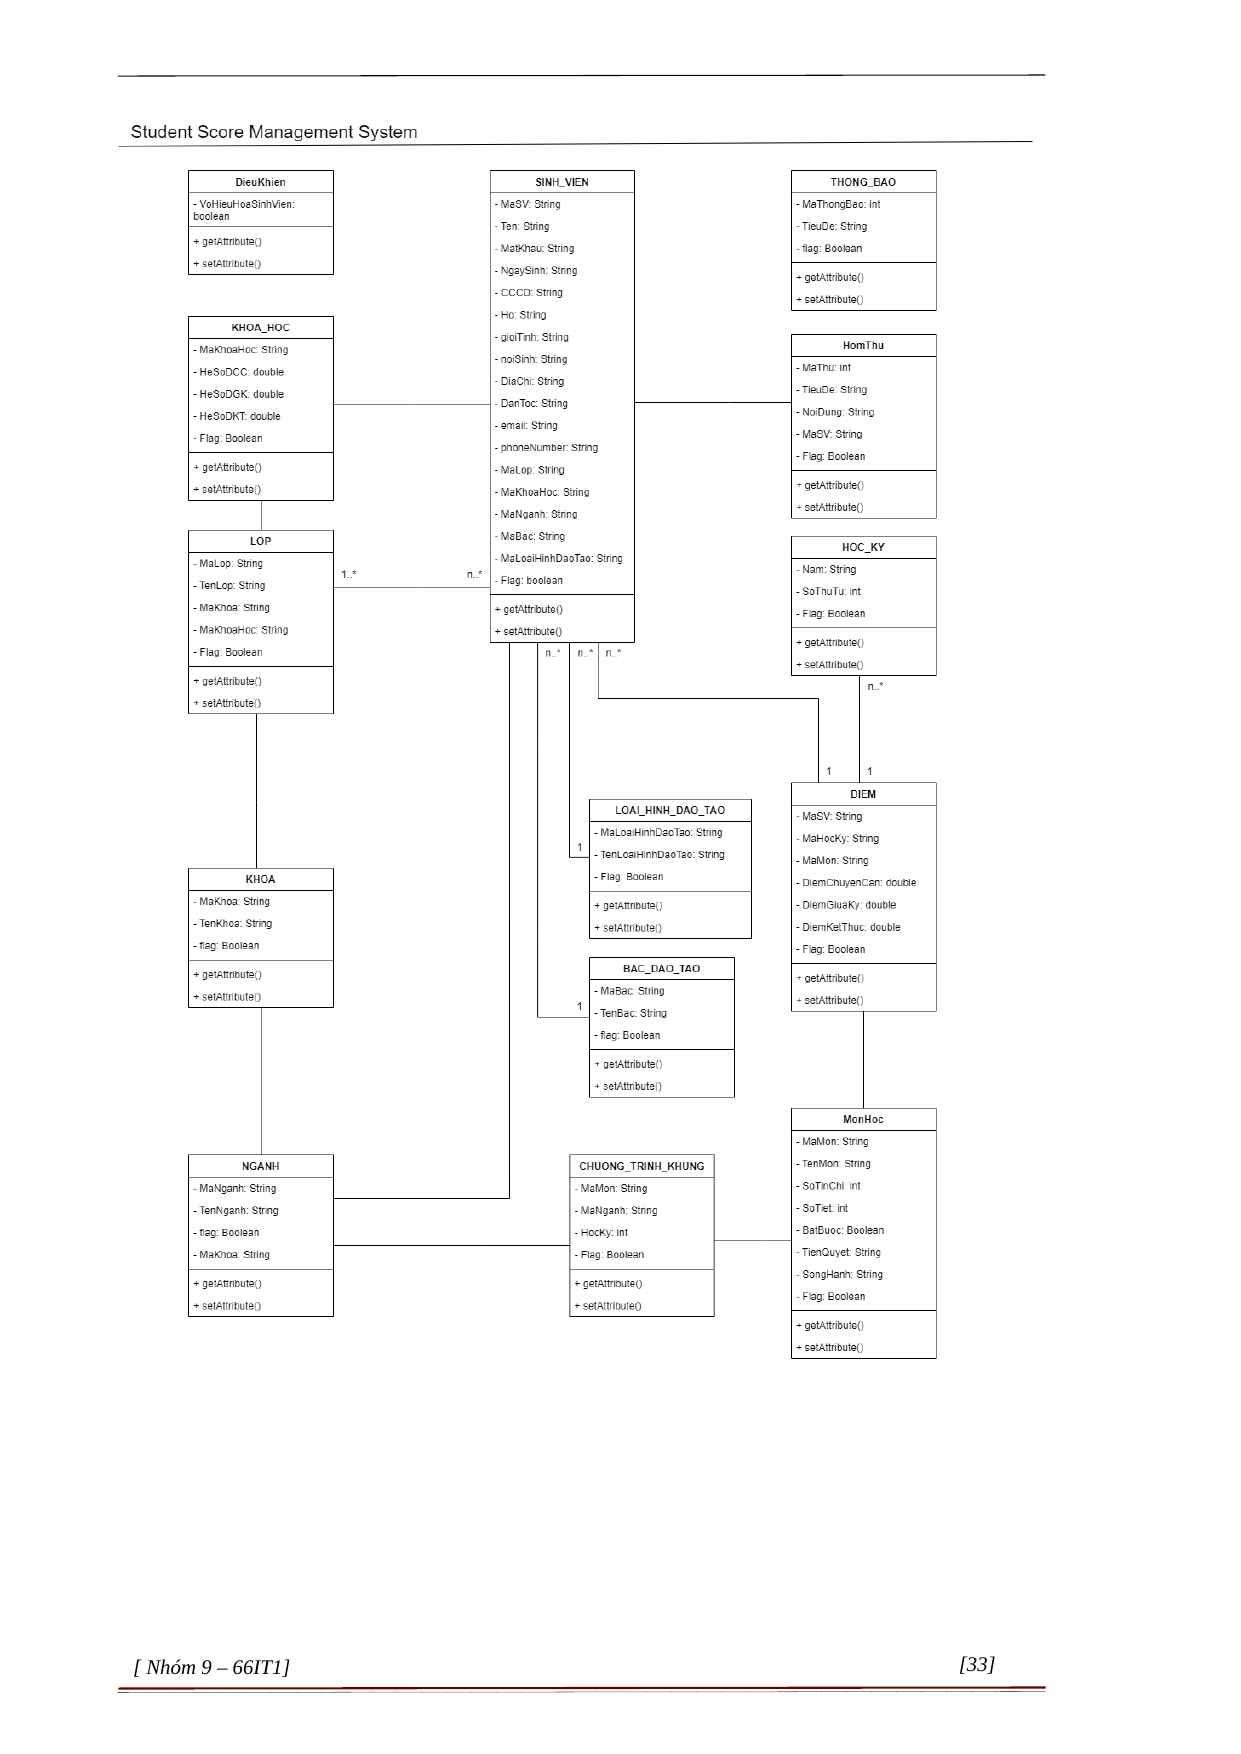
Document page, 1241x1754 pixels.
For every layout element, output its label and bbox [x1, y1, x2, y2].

picture [118, 118, 1034, 1361]
